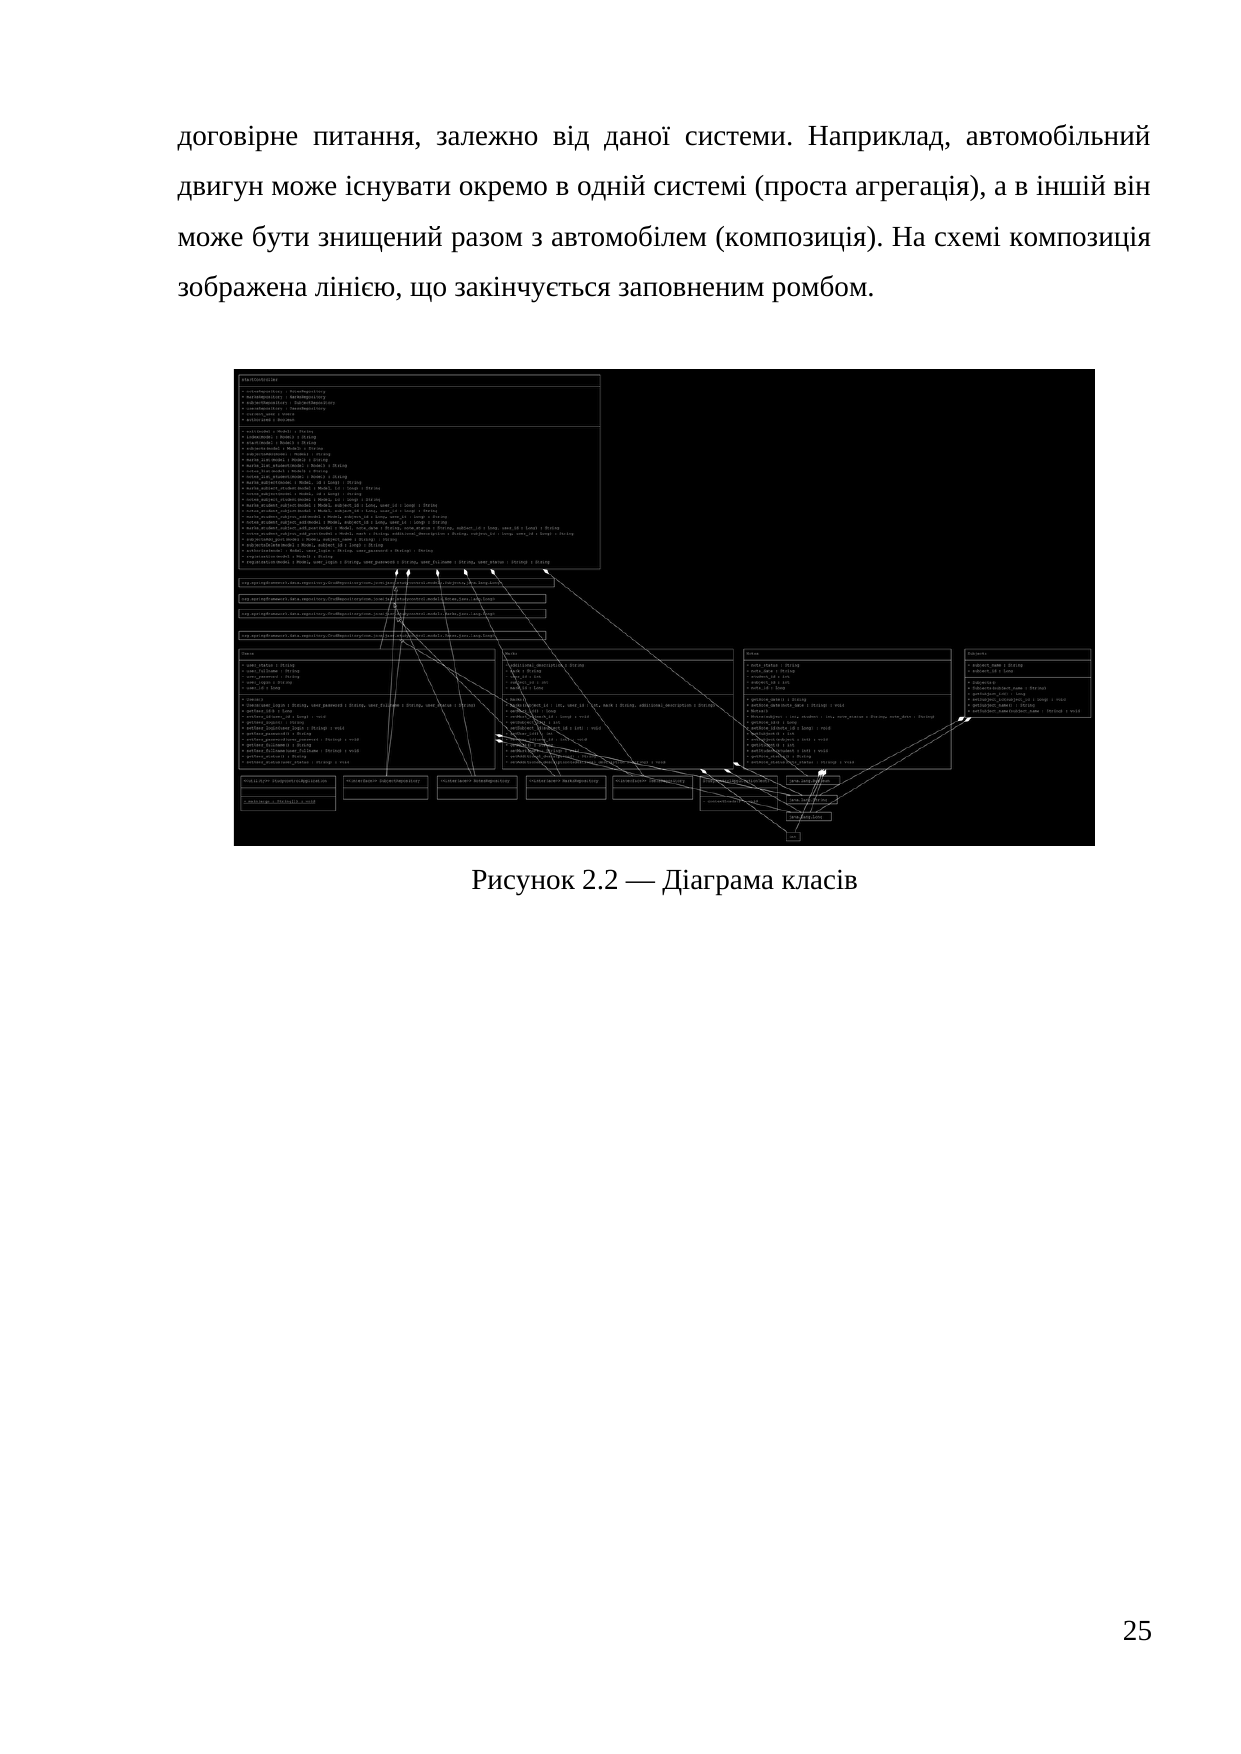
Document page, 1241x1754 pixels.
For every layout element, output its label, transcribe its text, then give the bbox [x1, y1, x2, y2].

text Рисунок 2.2 — Діаграма класів [177, 862, 1152, 896]
picture [233, 369, 1095, 846]
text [177, 118, 1152, 303]
